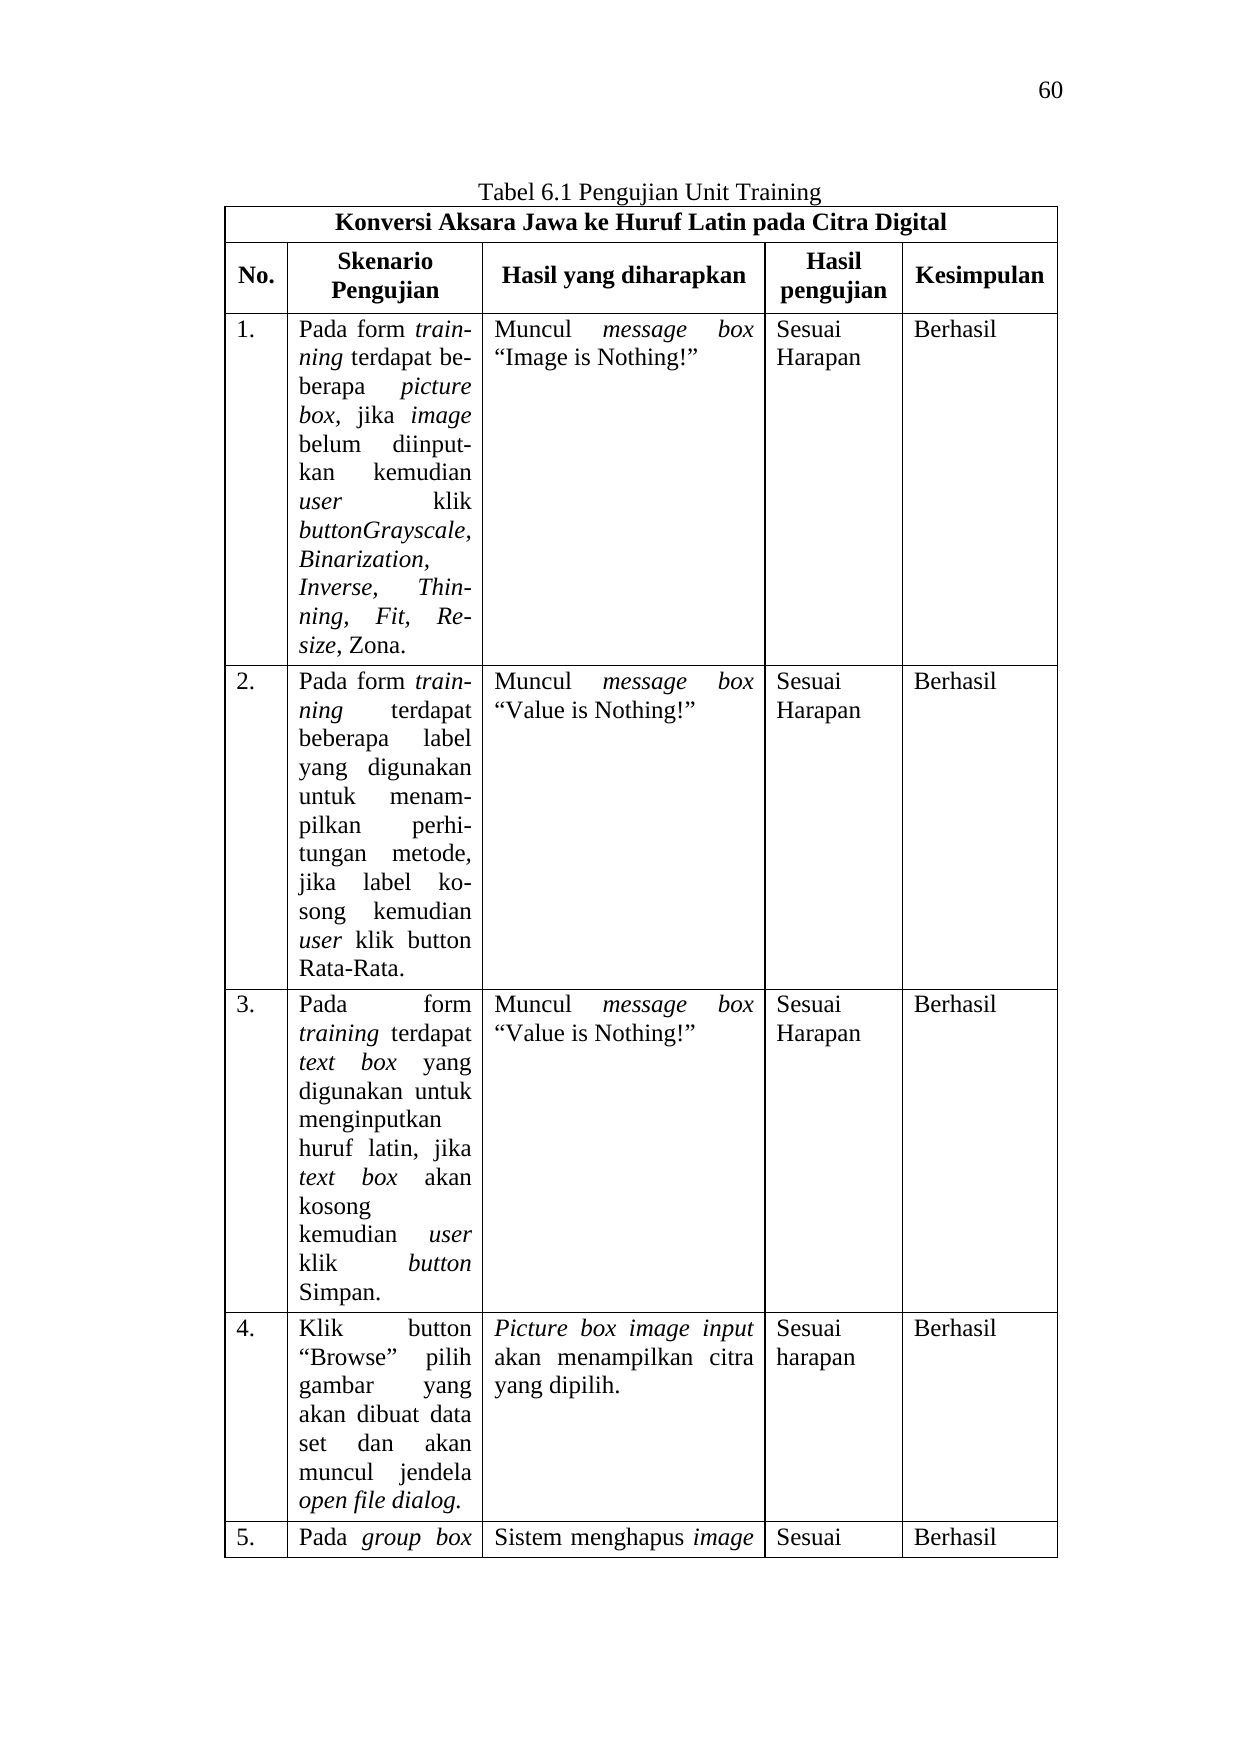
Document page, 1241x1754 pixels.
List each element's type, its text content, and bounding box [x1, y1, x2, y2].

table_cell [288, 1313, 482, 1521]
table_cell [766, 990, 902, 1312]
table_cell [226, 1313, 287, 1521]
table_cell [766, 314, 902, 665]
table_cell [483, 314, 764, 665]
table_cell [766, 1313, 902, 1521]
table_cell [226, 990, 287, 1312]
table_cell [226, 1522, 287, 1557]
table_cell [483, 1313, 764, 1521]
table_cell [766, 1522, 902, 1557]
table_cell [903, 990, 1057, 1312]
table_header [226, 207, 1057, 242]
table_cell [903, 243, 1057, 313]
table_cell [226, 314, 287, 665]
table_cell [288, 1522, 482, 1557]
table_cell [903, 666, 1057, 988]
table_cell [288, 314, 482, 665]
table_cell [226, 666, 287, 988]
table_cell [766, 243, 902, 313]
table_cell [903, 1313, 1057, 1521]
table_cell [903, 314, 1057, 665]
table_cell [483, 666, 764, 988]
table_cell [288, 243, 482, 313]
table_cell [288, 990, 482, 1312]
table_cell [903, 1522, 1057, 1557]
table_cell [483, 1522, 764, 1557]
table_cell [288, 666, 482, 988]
text Tabel 6.1 Pengujian Unit Training [236, 177, 1063, 206]
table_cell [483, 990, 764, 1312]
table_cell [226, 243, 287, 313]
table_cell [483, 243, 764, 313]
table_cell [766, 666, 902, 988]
